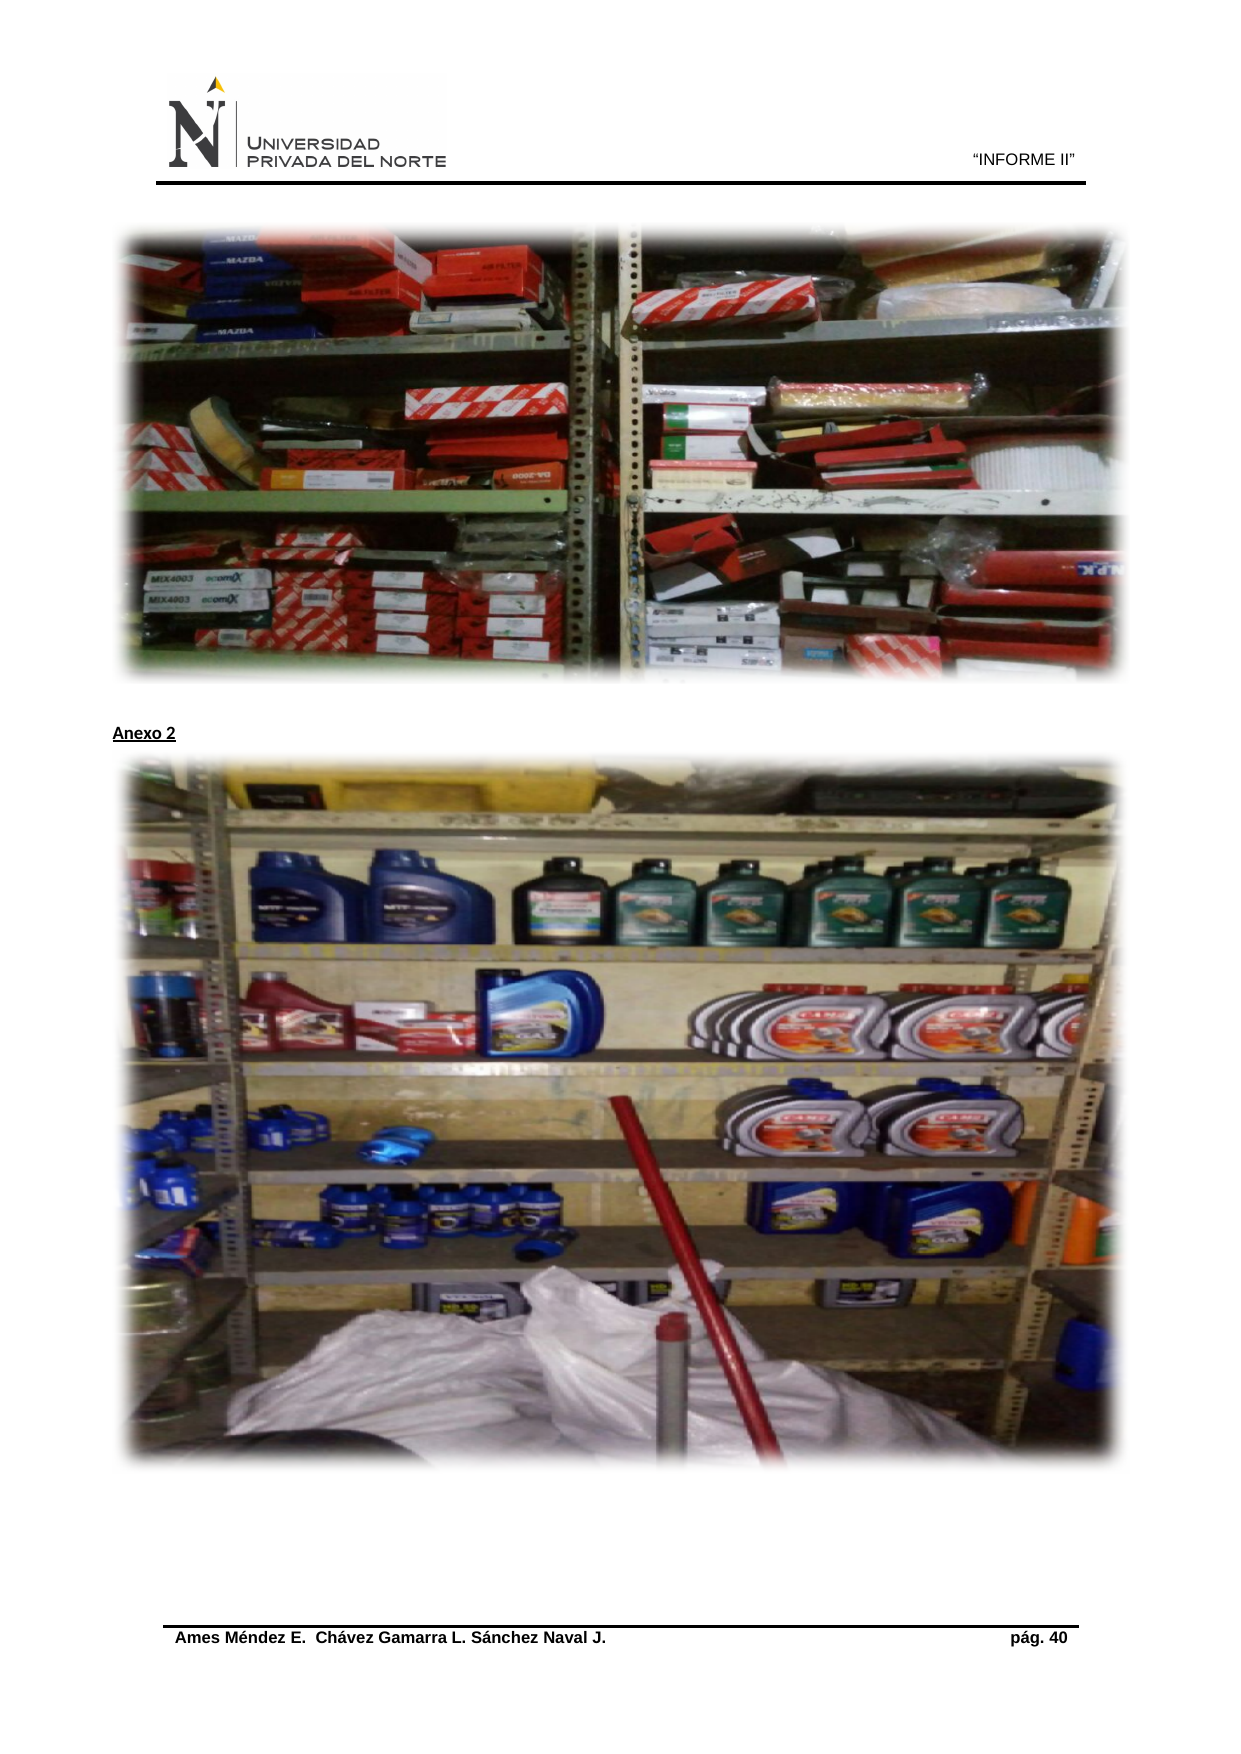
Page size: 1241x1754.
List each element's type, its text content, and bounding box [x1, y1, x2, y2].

picture [167, 73, 448, 169]
text Anexo 2 [112, 721, 1130, 744]
picture [142, 780, 1100, 1444]
picture [141, 251, 1102, 657]
